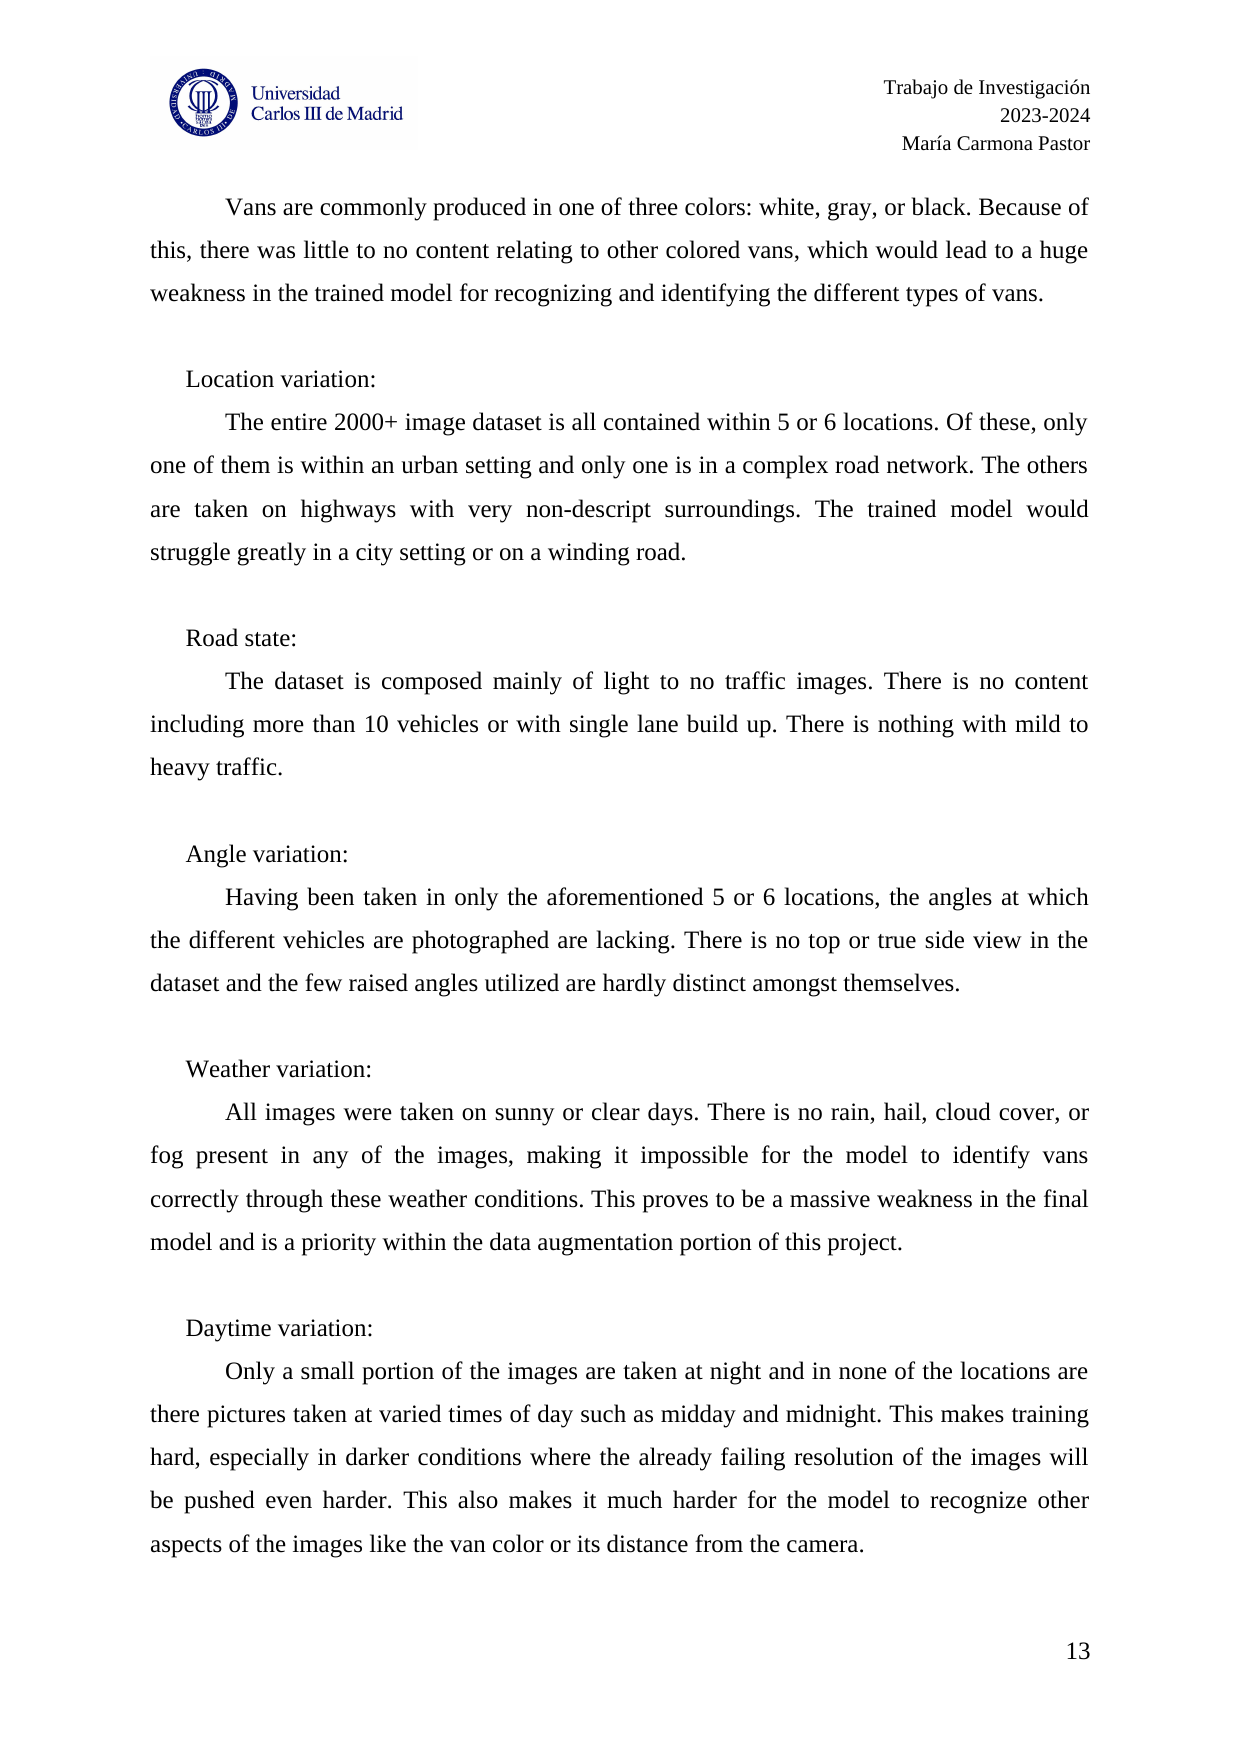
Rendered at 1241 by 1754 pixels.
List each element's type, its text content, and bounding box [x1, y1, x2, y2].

text Having been taken in only the aforementioned 5 or 6 locations, the angles at which the different vehicles are photographed are lacking. There is no top or true side view in the dataset and the few raised angles utilized are hardly distinct amongst themselves. [150, 882, 1090, 997]
text Vans are commonly produced in one of three colors: white, gray, or black. Because of this, there was little to no content relating to other colored vans, which would lead to a huge weakness in the trained model for recognizing and identifying the different types of vans. [150, 192, 1090, 307]
text The entire 2000+ image dataset is all contained within 5 or 6 locations. Of these, only one of them is within an urban setting and only one is in a complex road network. The others are taken on highways with very non-descript surroundings. The trained model would struggle greatly in a city setting or on a winding road. [150, 407, 1090, 566]
text Only a small portion of the images are taken at night and in none of the locations are there pictures taken at varied times of day such as midday and midnight. This makes training hard, especially in darker conditions where the already failing resolution of the images will be pushed even harder. This also makes it much harder for the model to recognize other aspects of the images like the van color or its distance from the camera. [150, 1356, 1090, 1557]
text Daytime variation: [150, 1313, 1090, 1342]
text All images were taken on sunny or clear days. There is no rain, hail, cloud cover, or fog present in any of the images, making it impossible for the model to identify vans correctly through these weather conditions. This proves to be a massive weakness in the final model and is a priority within the data augmentation portion of this project. [150, 1097, 1090, 1256]
picture [150, 56, 419, 150]
text Weather variation: [150, 1054, 1090, 1083]
text Road state: [150, 623, 1090, 652]
text Angle variation: [150, 839, 1090, 867]
text The dataset is composed mainly of light to no traffic images. There is no content including more than 10 vehicles or with single lane build up. There is nothing with mild to heavy traffic. [150, 666, 1090, 781]
text Location variation: [150, 364, 1090, 393]
